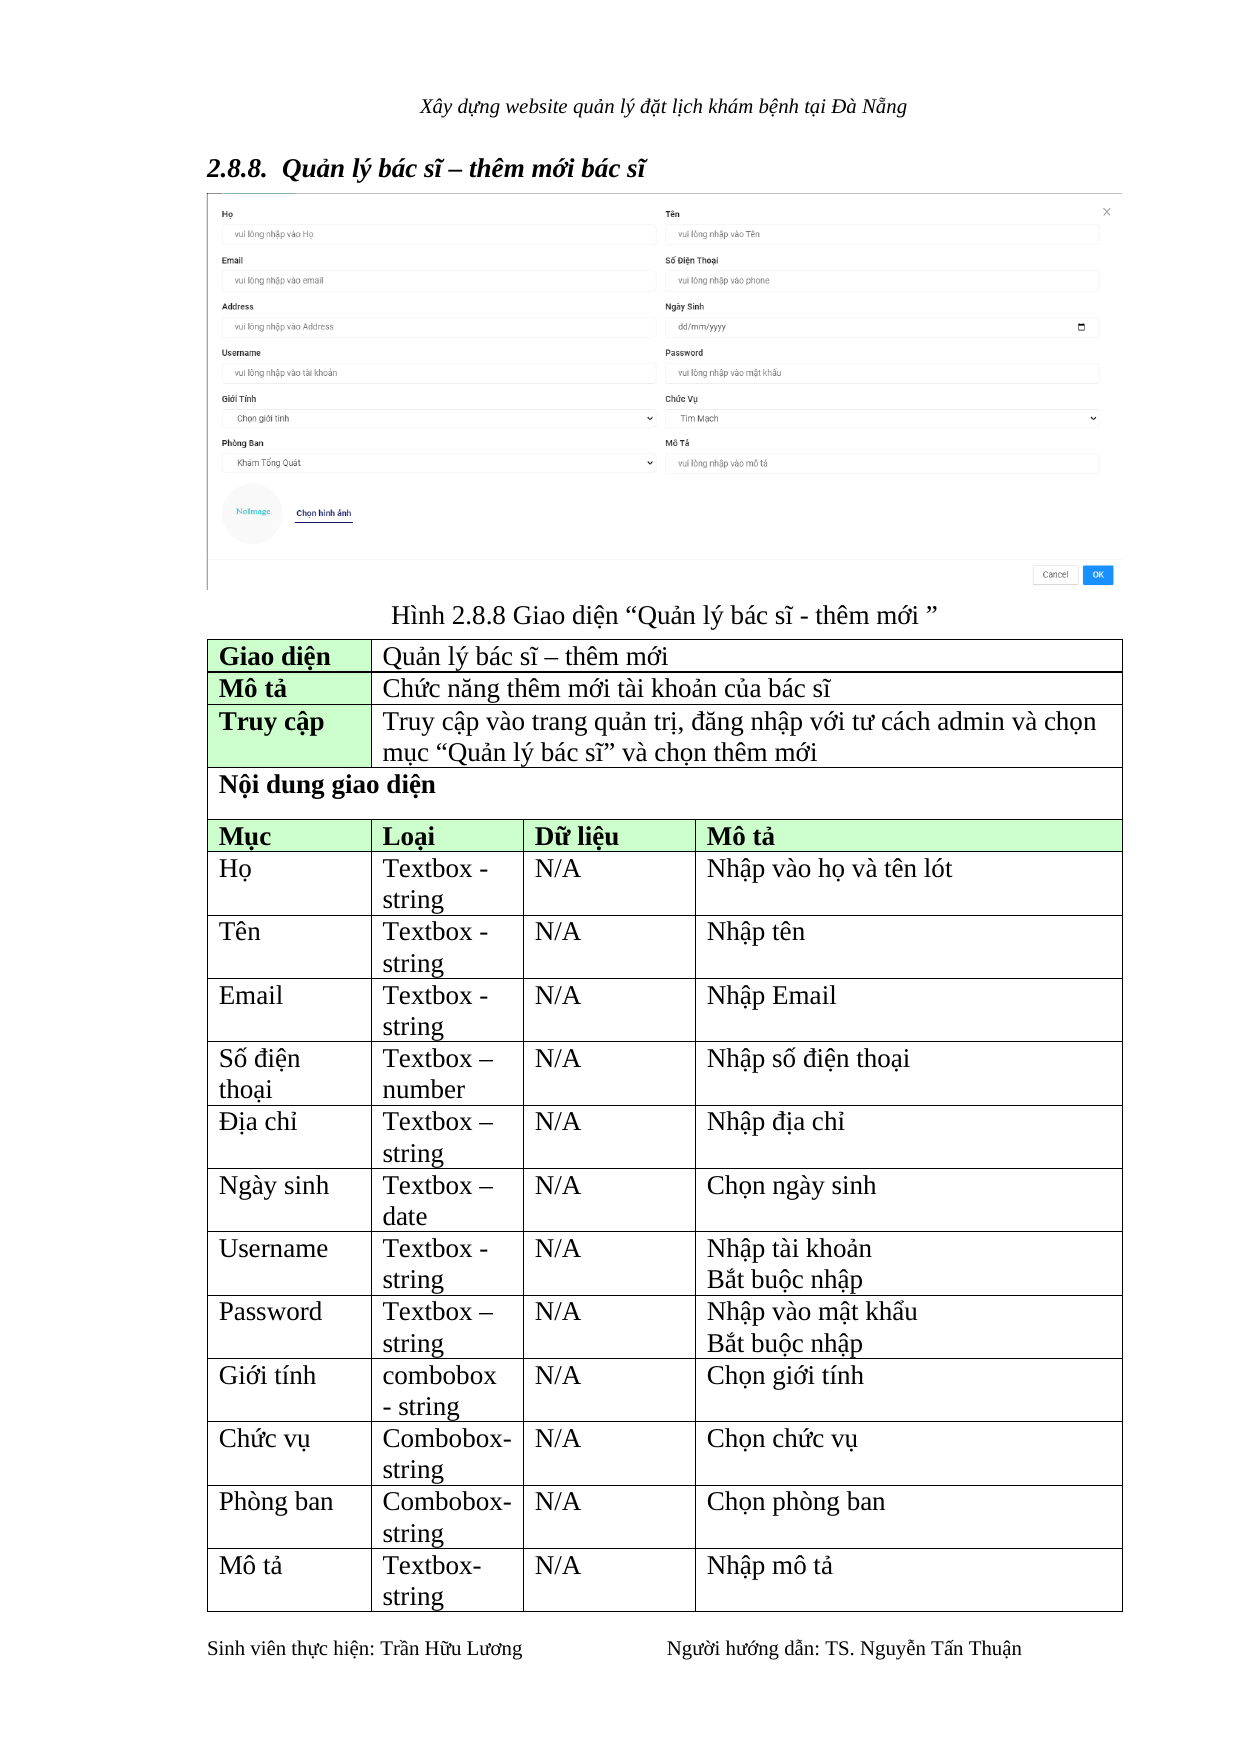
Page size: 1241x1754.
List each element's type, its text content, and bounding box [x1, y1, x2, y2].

table_cell Chức vụ [208, 1422, 371, 1484]
table_cell N/A [524, 1422, 695, 1484]
table_cell Nhập địa chỉ [696, 1106, 1122, 1168]
table_cell Textbox – string [372, 1296, 523, 1358]
table_header Giao diện [208, 640, 371, 671]
table_cell Nhập số điện thoại [696, 1042, 1122, 1104]
table_cell N/A [524, 852, 695, 914]
table_cell Mục [208, 820, 371, 851]
table_cell Phòng ban [208, 1486, 371, 1548]
table_cell Nhập Email [696, 979, 1122, 1041]
table_cell Textbox - string [372, 916, 523, 978]
table_cell Mô tả [696, 820, 1122, 851]
table_cell Textbox - string [372, 1232, 523, 1294]
table_cell Combobox-string [372, 1422, 523, 1484]
table_cell N/A [524, 1549, 695, 1611]
table_cell Username [208, 1232, 371, 1294]
table_cell Mô tả [208, 1549, 371, 1611]
text Hình 2.8.8 Giao diện “Quản lý bác sĩ - thêm mới ” [207, 599, 1122, 630]
table_cell Địa chỉ [208, 1106, 371, 1168]
table_cell Nhập vào mật khẩu Bắt buộc nhập [696, 1296, 1122, 1358]
table_cell Số điện thoại [208, 1042, 371, 1104]
table_cell Textbox – date [372, 1169, 523, 1231]
table_cell Nhập mô tả [696, 1549, 1122, 1611]
table_cell Tên [208, 916, 371, 978]
table_cell Combobox-string [372, 1486, 523, 1548]
table_cell N/A [524, 1486, 695, 1548]
table_header Quản lý bác sĩ – thêm mới [372, 640, 1122, 671]
table_cell N/A [524, 1106, 695, 1168]
table_cell N/A [524, 916, 695, 978]
table_cell Truy cập [208, 705, 371, 767]
table_cell Nhập vào họ và tên lót [696, 852, 1122, 914]
table_cell N/A [524, 1232, 695, 1294]
table_cell N/A [524, 979, 695, 1041]
table_cell Mô tả [208, 673, 371, 704]
table_cell Truy cập vào trang quản trị, đăng nhập với tư cách admin và chọn mục “Quản lý bác sĩ” và chọn thêm mới [372, 705, 1122, 767]
table_cell N/A [524, 1169, 695, 1231]
table_cell Chọn phòng ban [696, 1486, 1122, 1548]
table_cell Email [208, 979, 371, 1041]
table_cell Password [208, 1296, 371, 1358]
table_cell Chọn ngày sinh [696, 1169, 1122, 1231]
table_cell Chọn giới tính [696, 1359, 1122, 1421]
table_cell Ngày sinh [208, 1169, 371, 1231]
table_cell Textbox – number [372, 1042, 523, 1104]
table_cell N/A [524, 1042, 695, 1104]
table_cell Nội dung giao diện [208, 768, 1122, 819]
table_cell Textbox - string [372, 979, 523, 1041]
picture [206, 193, 1123, 590]
table_cell Textbox – string [372, 1106, 523, 1168]
table_cell Chọn chức vụ [696, 1422, 1122, 1484]
table_cell Họ [208, 852, 371, 914]
list Quản lý bác sĩ – thêm mới bác sĩ [207, 153, 1122, 184]
table_cell Dữ liệu [524, 820, 695, 851]
table_cell Loại [372, 820, 523, 851]
table_cell Nhập tên [696, 916, 1122, 978]
table_cell Textbox - string [372, 852, 523, 914]
table_cell Giới tính [208, 1359, 371, 1421]
table_cell N/A [524, 1359, 695, 1421]
table_cell N/A [524, 1296, 695, 1358]
table_cell Chức năng thêm mới tài khoản của bác sĩ [372, 673, 1122, 704]
table_cell combobox - string [372, 1359, 523, 1421]
table_cell Textbox-string [372, 1549, 523, 1611]
table_cell Nhập tài khoản Bắt buộc nhập [696, 1232, 1122, 1294]
